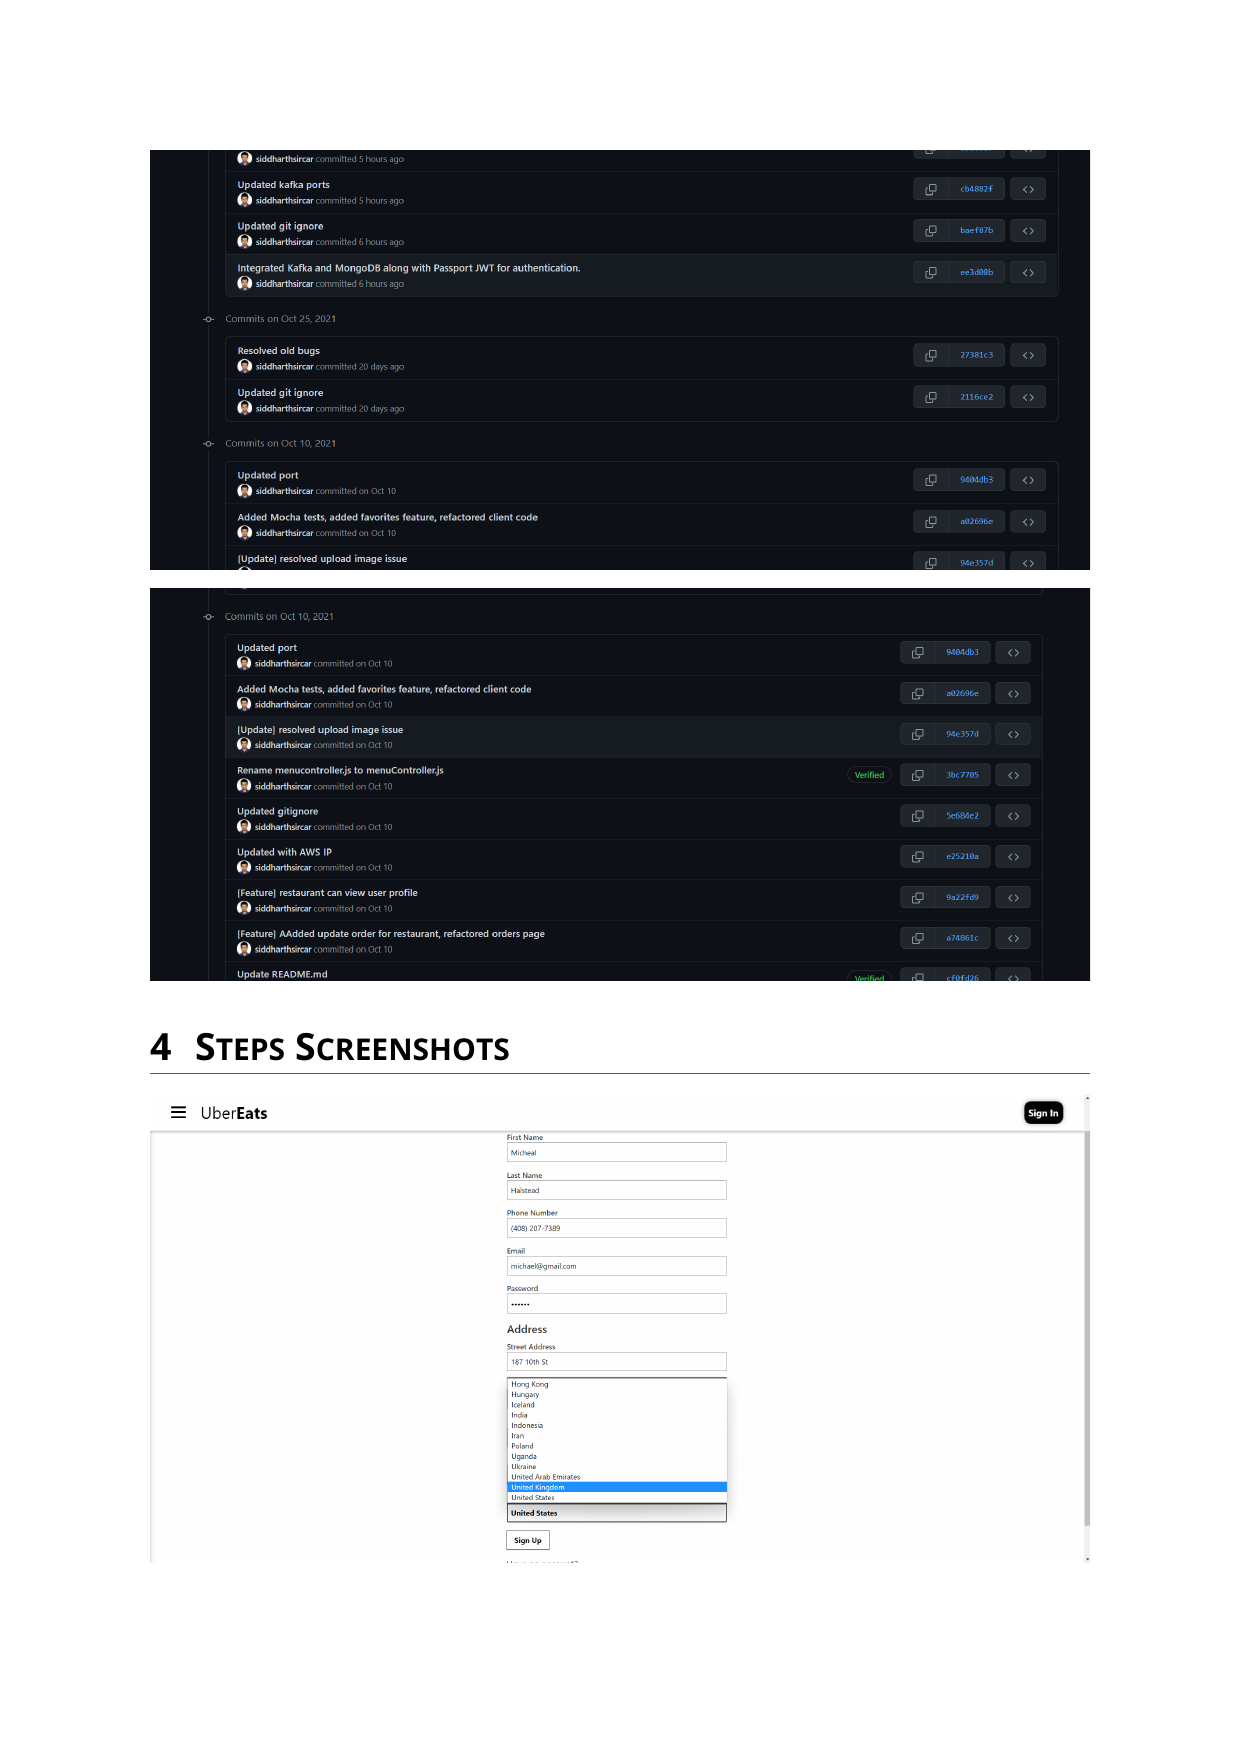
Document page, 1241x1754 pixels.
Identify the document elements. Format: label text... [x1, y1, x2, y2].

picture [150, 588, 1091, 981]
picture [150, 150, 1091, 570]
subtitle Steps Screenshots [150, 1020, 1090, 1073]
picture [150, 1095, 1091, 1563]
